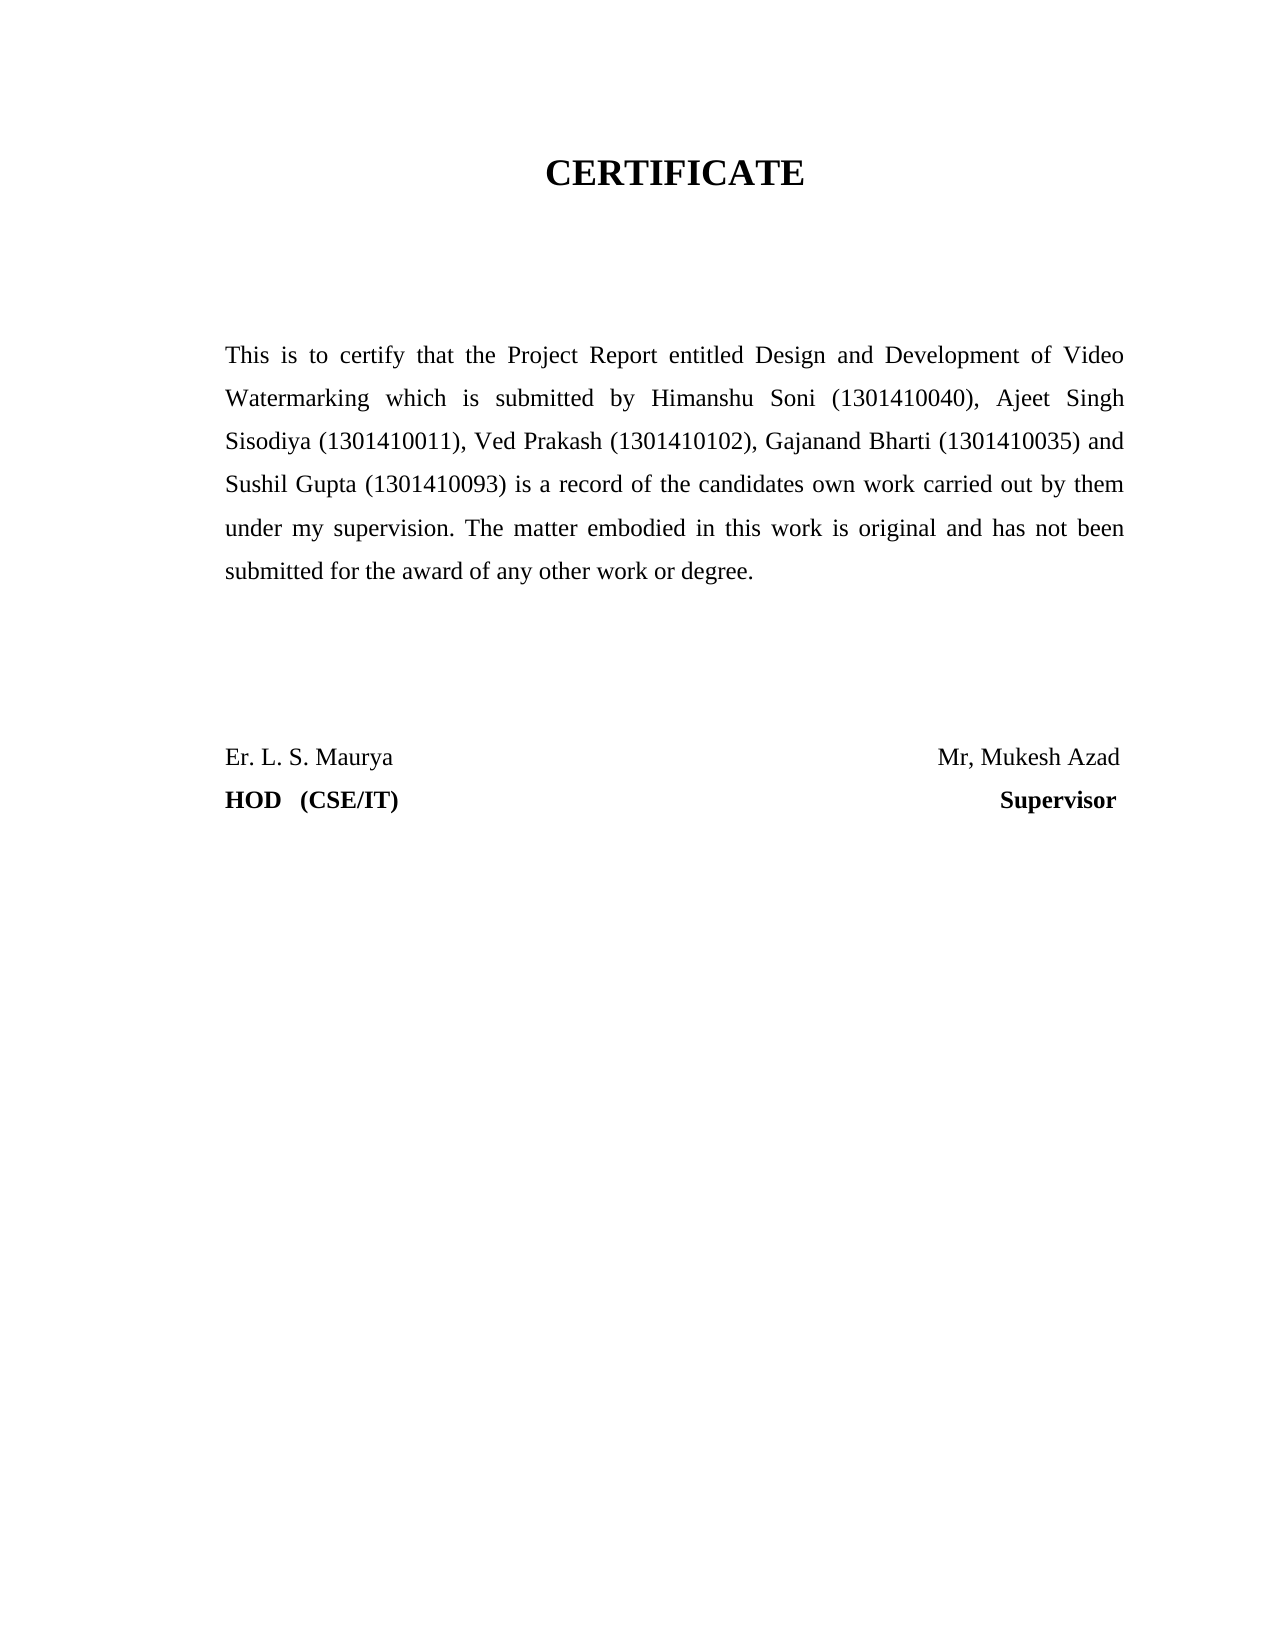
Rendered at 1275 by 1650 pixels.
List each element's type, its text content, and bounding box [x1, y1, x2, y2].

text This is to certify that the Project Report entitled Design and Development of Video Watermarking which is submitted by Himanshu Soni (1301410040), Ajeet Singh Sisodiya (1301410011), Ved Prakash (1301410102), Gajanand Bharti (1301410035) and Sushil Gupta (1301410093) is a record of the candidates own work carried out by them under my supervision. The matter embodied in this work is original and has not been submitted for the award of any other work or degree. [225, 340, 1125, 584]
text Er. L. S. Maurya Mr, Mukesh Azad HOD (CSE/IT) Supervisor [225, 742, 1125, 814]
subtitle CERTIFICATE [225, 150, 1125, 193]
